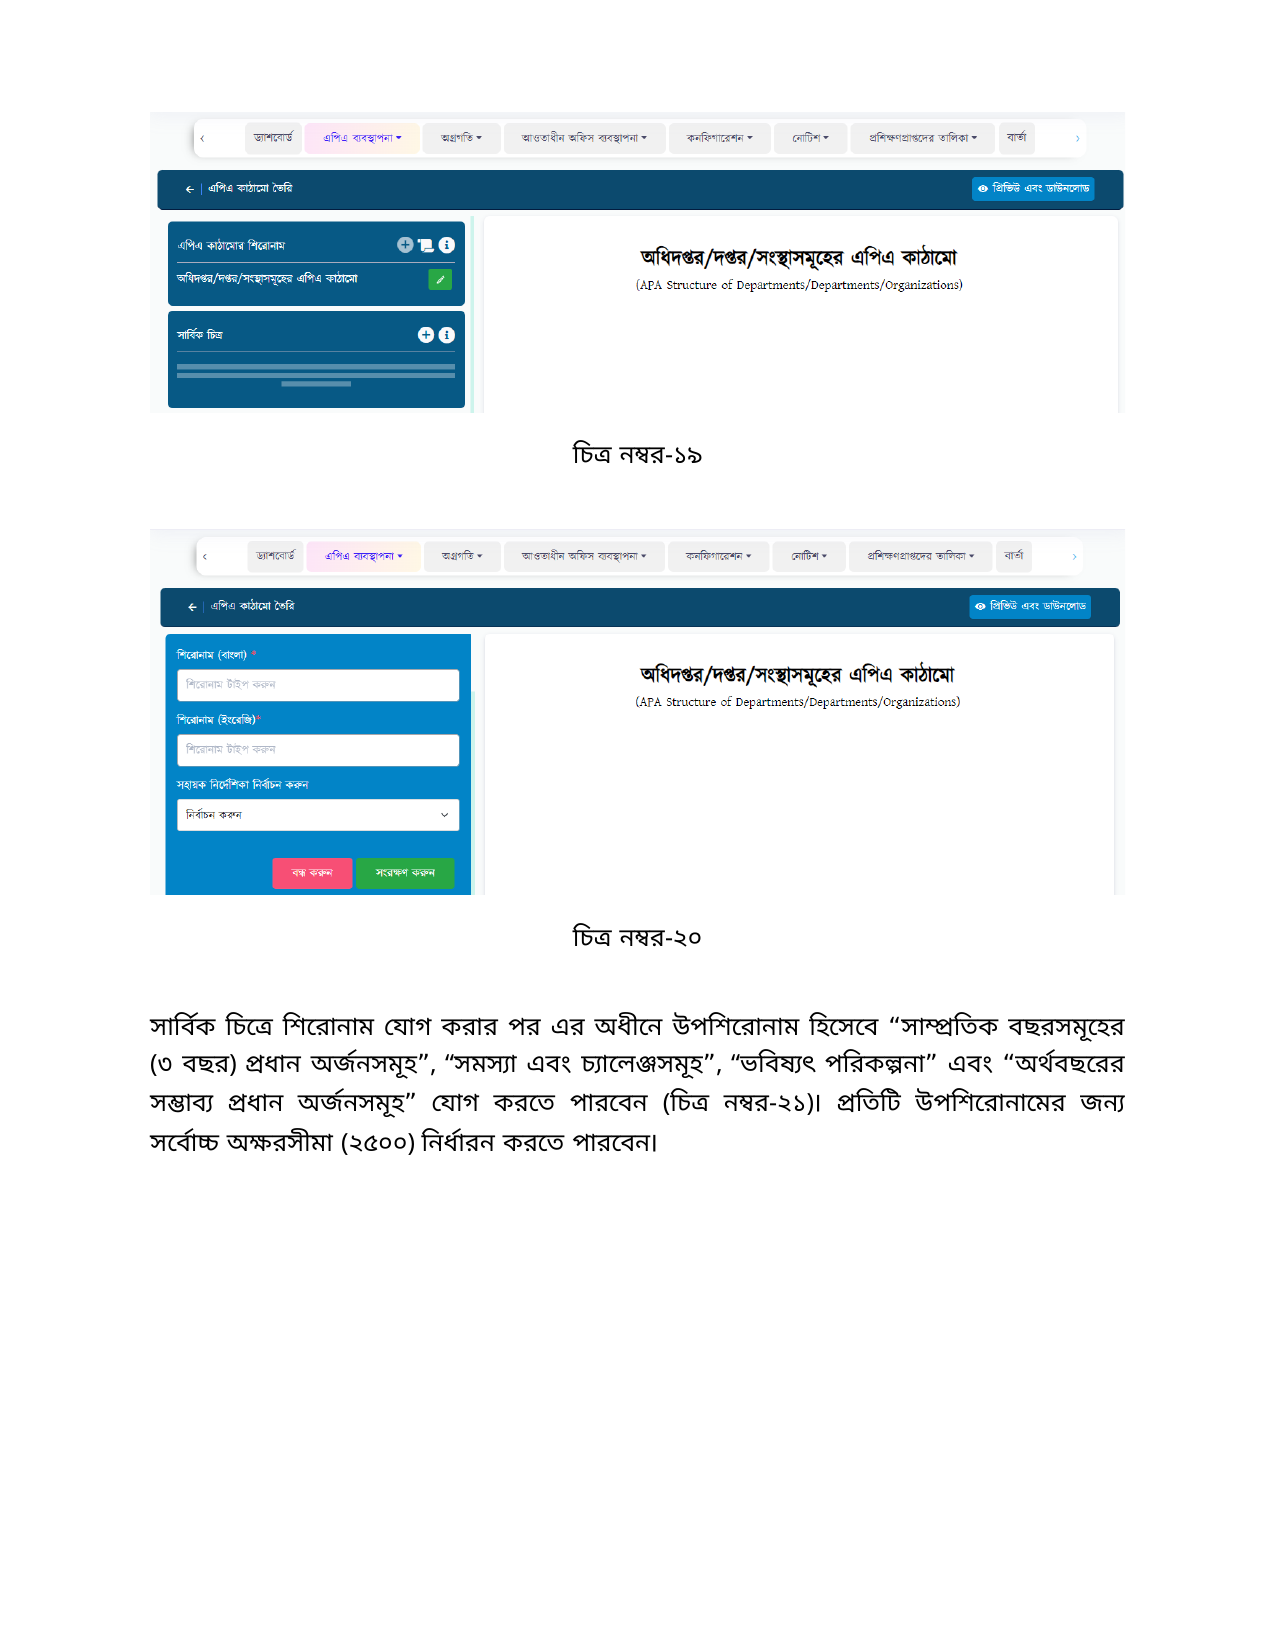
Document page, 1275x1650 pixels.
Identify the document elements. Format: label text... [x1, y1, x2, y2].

picture [178, 800, 459, 830]
picture [178, 670, 459, 701]
picture [150, 112, 1125, 413]
picture [150, 529, 1125, 895]
text চিত্র নম্বর-১৯ [150, 437, 1125, 471]
text সার্বিক চিত্রে শিরোনাম যোগ করার পর এর অধীনে উপশিরোনাম হিসেবে “সাম্প্রতিক বছরসমূহের (৩ বছর) প্রধান অর্জনসমূহ”, “সমস্যা এবং চ্যালেঞ্জসমূহ”, “ভবিষ্যৎ পরিকল্পনা” এবং “অর্থবছরের সম্ভাব্য প্রধান অর্জনসমূহ” যোগ করতে পারবেন (চিত্র নম্বর-২১)। প্রতিটি উপশিরোনামের জন্য সর্বোচ্চ অক্ষরসীমা (২৫০০) নির্ধারন করতে পারবেন। [150, 1012, 1125, 1158]
picture [273, 859, 352, 888]
picture [178, 735, 459, 766]
text চিত্র নম্বর-২০ [150, 919, 1125, 953]
picture [357, 859, 454, 888]
